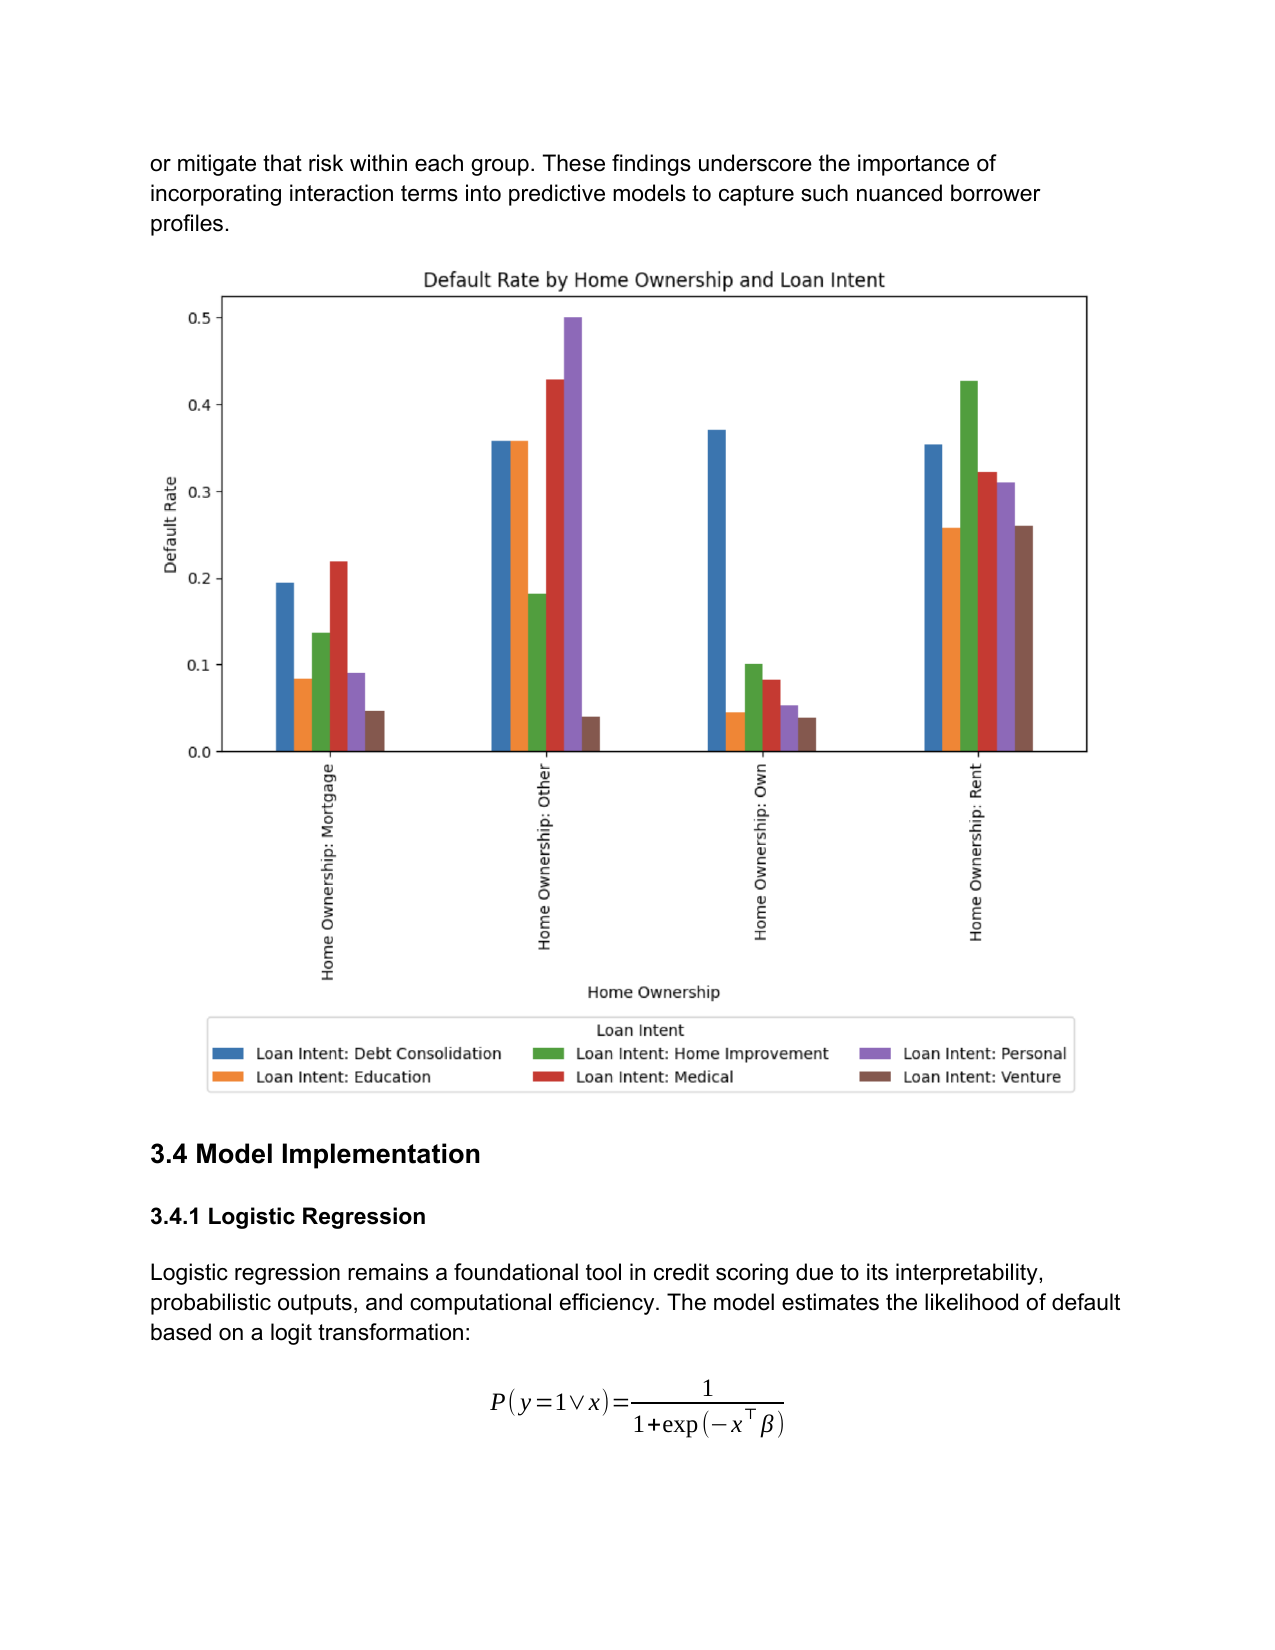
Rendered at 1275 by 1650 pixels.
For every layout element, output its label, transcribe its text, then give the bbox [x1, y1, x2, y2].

picture [150, 265, 1125, 1106]
text Logistic regression remains a foundational tool in credit scoring due to its interpretability, probabilistic outputs, and computational efficiency. The model estimates the likelihood of default based on a logit transformation: [150, 1258, 1125, 1345]
subtitle 3.4.1 Logistic Regression [150, 1203, 1125, 1230]
subtitle 3.4 Model Implementation [150, 1138, 1125, 1169]
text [150, 150, 1125, 237]
